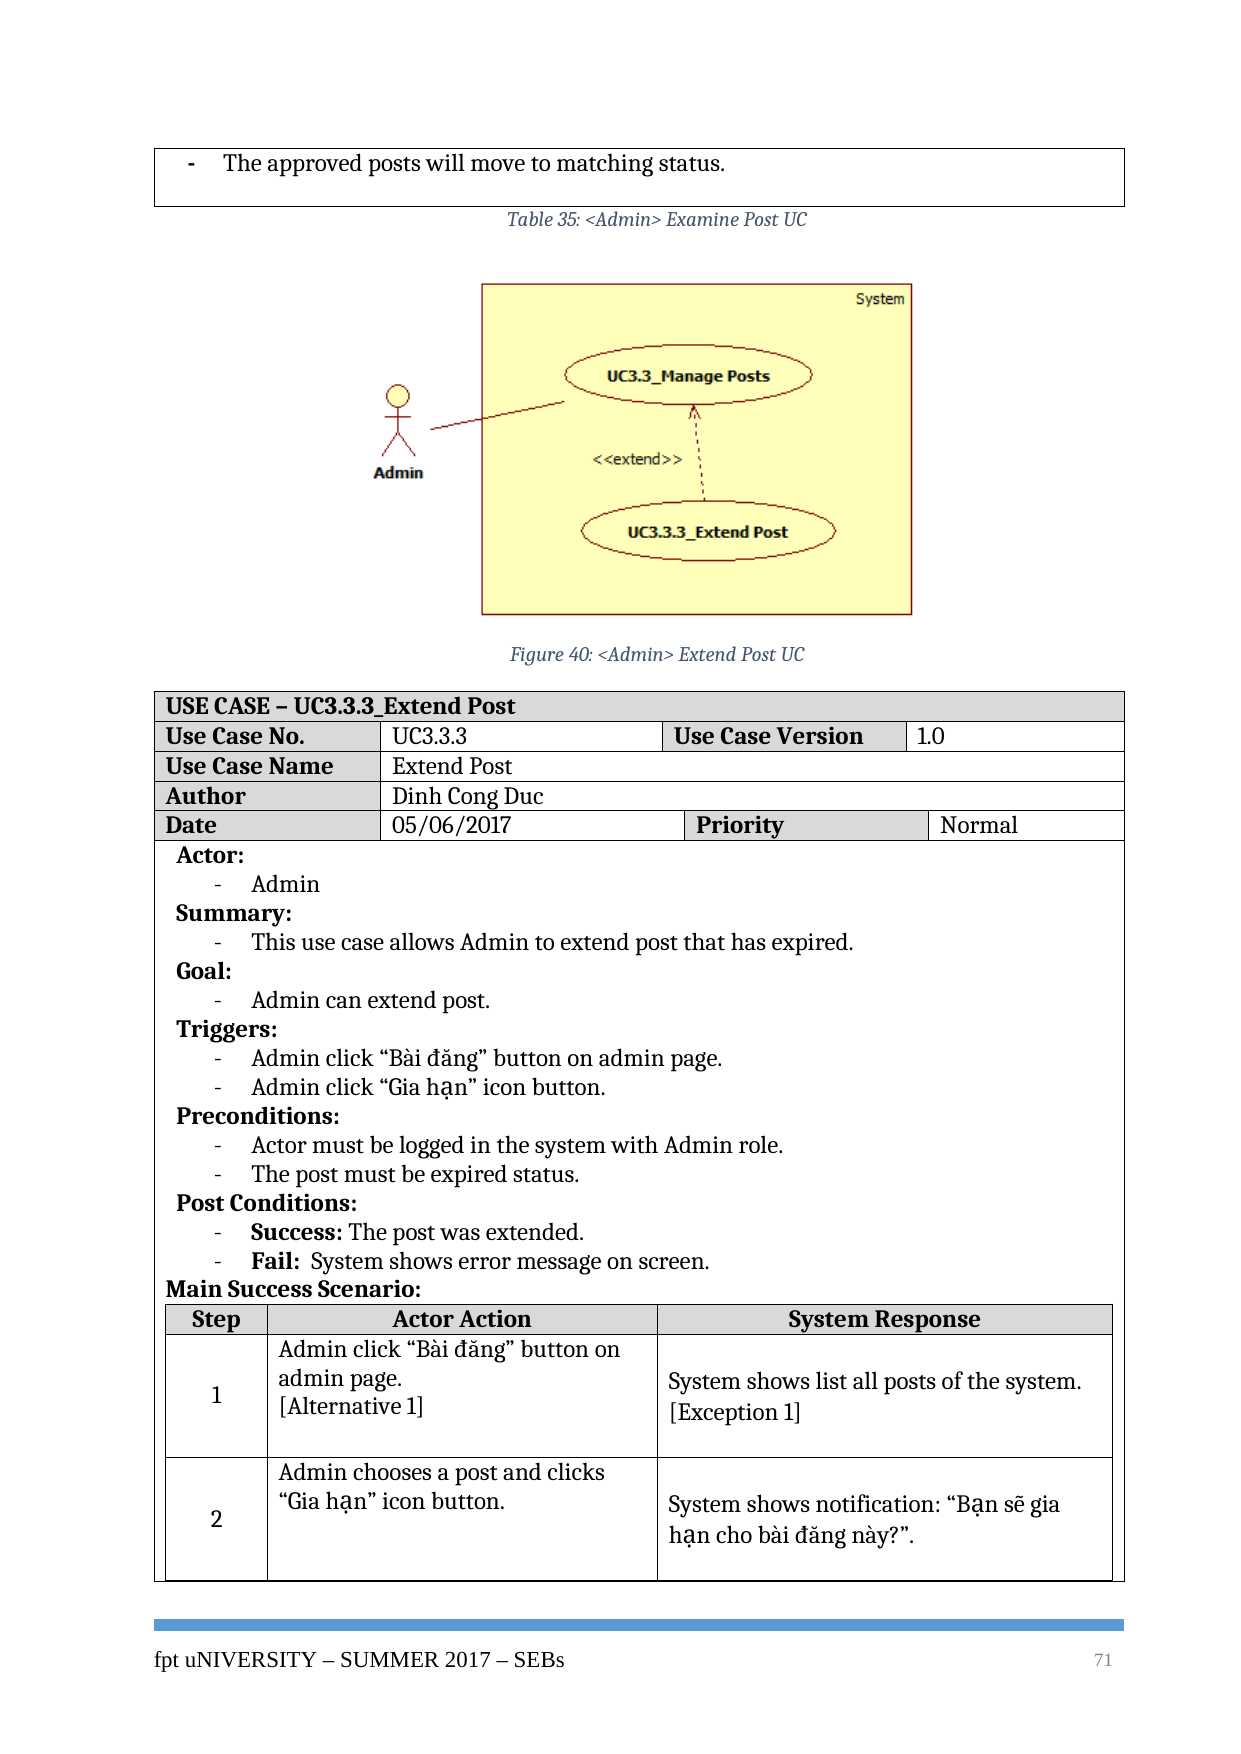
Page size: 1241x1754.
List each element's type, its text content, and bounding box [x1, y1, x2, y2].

table_cell Extend Post [381, 752, 1124, 781]
table_cell Normal [929, 811, 1124, 840]
table_cell Author [155, 782, 380, 810]
picture [338, 256, 940, 643]
table_cell Use Case No. [155, 722, 380, 751]
table_cell 05/06/2017 [381, 811, 684, 840]
table_cell Dinh Cong Duc [381, 782, 1124, 810]
table_header USE CASE – UC3.3.3_Extend Post [155, 692, 1124, 721]
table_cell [155, 841, 1124, 1581]
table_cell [155, 149, 1124, 206]
table_cell Date [155, 811, 380, 840]
table_cell Priority [685, 811, 928, 840]
table_cell Use Case Name [155, 752, 380, 781]
table_cell UC3.3.3 [381, 722, 662, 751]
table_cell 1.0 [907, 722, 1124, 751]
table_cell Use Case Version [663, 722, 906, 751]
